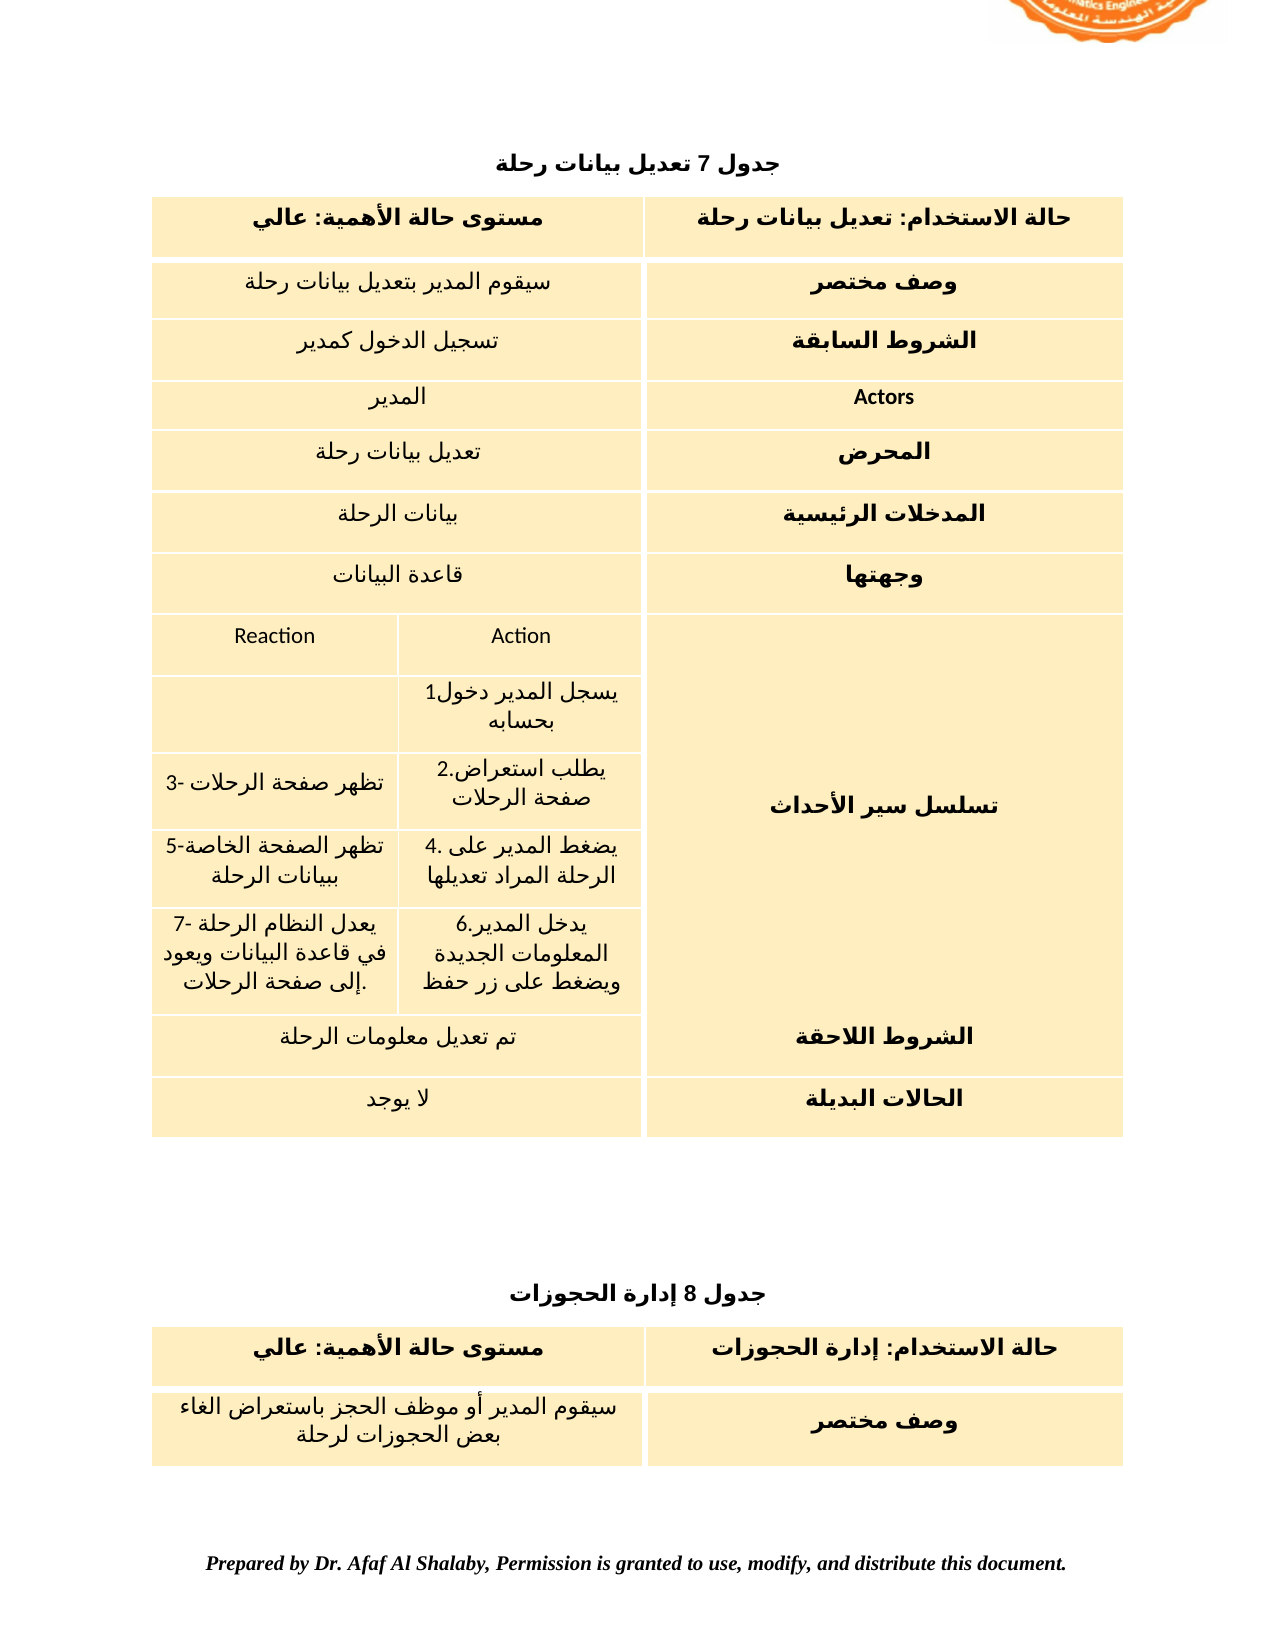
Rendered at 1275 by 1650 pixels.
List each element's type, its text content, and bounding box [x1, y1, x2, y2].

table_cell تسلسل سير الأحداث [647, 615, 1123, 1014]
table_cell الشروط اللاحقة [647, 1014, 1123, 1076]
table_cell قاعدة البيانات [152, 554, 641, 613]
table_cell Action [399, 615, 641, 675]
table_cell 6.يدخل المدير المعلومات الجديدة ويضغط على زر حفظ [399, 909, 641, 1014]
text جدول 7 تعديل بيانات رحلة [150, 150, 1125, 176]
table_cell [152, 677, 398, 752]
table_cell 4. يضغط المدير على الرحلة المراد تعديلها [399, 831, 641, 907]
table_cell الشروط السابقة [647, 320, 1123, 379]
table_cell 7- يعدل النظام الرحلة في قاعدة البيانات ويعود إلى صفحة الرحلات. [152, 909, 397, 1014]
text جدول 8 إدارة الحجوزات [150, 1280, 1125, 1306]
table_cell تسجيل الدخول كمدير [152, 320, 641, 379]
table_header مستوى حالة الأهمية: عالي [152, 1327, 644, 1386]
table_cell سيقوم المدير بتعديل بيانات رحلة [152, 263, 641, 318]
table_cell وجهتها [647, 554, 1123, 613]
table_cell المدير [152, 382, 641, 429]
table_header حالة الاستخدام: تعديل بيانات رحلة [645, 197, 1123, 257]
table_cell وصف مختصر [648, 1393, 1123, 1466]
table_cell 1يسجل المدير دخول بحسابه [399, 677, 641, 752]
table_cell سيقوم المدير أو موظف الحجز باستعراض الغاء بعض الحجوزات لرحلة [152, 1393, 642, 1466]
table_cell الحالات البديلة [647, 1078, 1123, 1137]
table_header حالة الاستخدام: إدارة الحجوزات [646, 1327, 1123, 1386]
table_cell لا يوجد [152, 1078, 641, 1137]
table_header مستوى حالة الأهمية: عالي [152, 197, 643, 257]
table_cell بيانات الرحلة [152, 493, 641, 552]
table_cell المحرض [647, 431, 1123, 490]
table_cell 3- تظهر صفحة الرحلات [152, 754, 397, 829]
picture [988, 0, 1228, 43]
table_cell تعديل بيانات رحلة [152, 431, 641, 490]
table_cell Actors [647, 382, 1123, 429]
table_cell 5-تظهر الصفحة الخاصة ببيانات الرحلة [152, 831, 398, 907]
table_cell تم تعديل معلومات الرحلة [152, 1016, 641, 1076]
table_cell وصف مختصر [647, 263, 1123, 318]
table_cell المدخلات الرئيسية [647, 493, 1123, 552]
table_cell Reaction [152, 615, 397, 675]
table_cell 2.يطلب استعراض صفحة الرحلات [399, 754, 641, 829]
